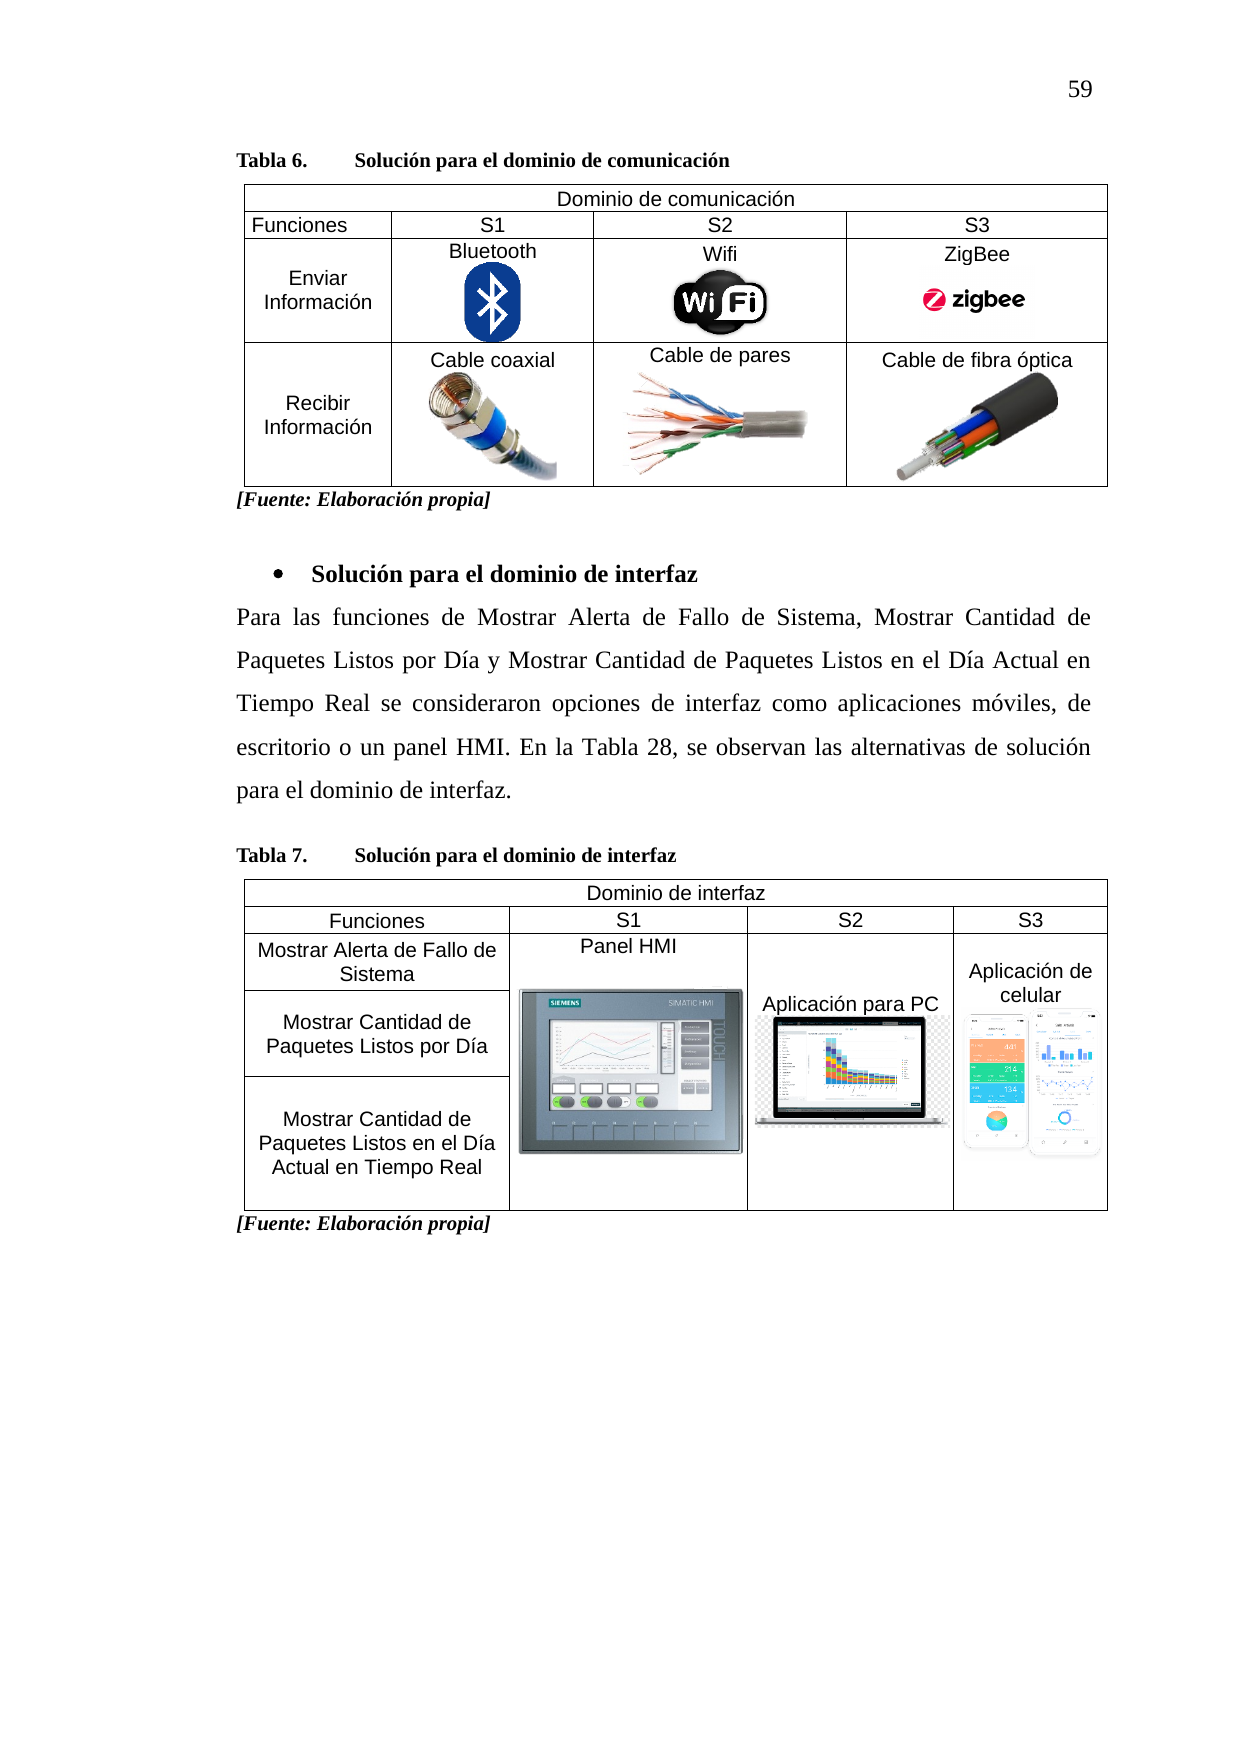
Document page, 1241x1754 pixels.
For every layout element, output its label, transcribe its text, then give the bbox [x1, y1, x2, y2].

table_cell Mostrar Cantidad de Paquetes Listos por Día [245, 991, 509, 1076]
table_cell S2 [748, 907, 953, 932]
table_header Dominio de comunicación [245, 185, 1107, 211]
text Solución para el dominio de interfaz [236, 843, 1092, 867]
picture [669, 265, 771, 339]
table_cell Cable de pares [594, 343, 846, 486]
table_cell Bluetooth [392, 239, 593, 342]
table_cell Wifi [594, 239, 846, 342]
picture [754, 1015, 951, 1128]
table_cell Funciones [245, 907, 509, 932]
picture [919, 265, 1035, 339]
table_cell S3 [847, 212, 1107, 237]
picture [516, 957, 745, 1186]
picture [895, 371, 1059, 482]
table_cell S2 [594, 212, 846, 237]
picture [961, 1007, 1104, 1161]
table_cell Mostrar Cantidad de Paquetes Listos en el Día Actual en Tiempo Real [245, 1077, 509, 1209]
table_cell Cable coaxial [392, 343, 593, 486]
table_header Dominio de interfaz [245, 880, 1107, 906]
table_cell S3 [954, 907, 1107, 932]
list Solución para el dominio de interfaz [274, 559, 1092, 588]
table_cell Aplicación para PC [748, 934, 953, 1209]
table_cell Panel HMI [510, 934, 747, 1209]
table_cell Cable de fibra óptica [847, 343, 1107, 486]
table_cell Funciones [245, 212, 391, 237]
table_cell Mostrar Alerta de Fallo de Sistema [245, 934, 509, 990]
table_cell ZigBee [847, 239, 1107, 342]
table_cell Recibir Información [245, 343, 391, 486]
text Para las funciones de Mostrar Alerta de Fallo de Sistema, Mostrar Cantidad de Paquetes Listos por Día y Mostrar Cantidad de Paquetes Listos en el Día Actual en Tiempo Real se consideraron opciones de interfaz como aplicaciones móviles, de escritorio o un panel HMI. En la Tabla 28, se observan las alternativas de solución para el dominio de interfaz. [236, 602, 1092, 803]
text Solución para el dominio de comunicación [236, 148, 1092, 172]
table_cell Enviar Información [245, 239, 391, 342]
table_cell Aplicación de celular [954, 934, 1107, 1209]
picture [428, 372, 557, 481]
table_cell S1 [392, 212, 593, 237]
table_cell S1 [510, 907, 747, 932]
text [Fuente: Elaboración propia] [236, 1211, 1092, 1235]
picture [622, 367, 818, 486]
text [Fuente: Elaboración propia] [236, 487, 1092, 511]
picture [462, 262, 523, 342]
